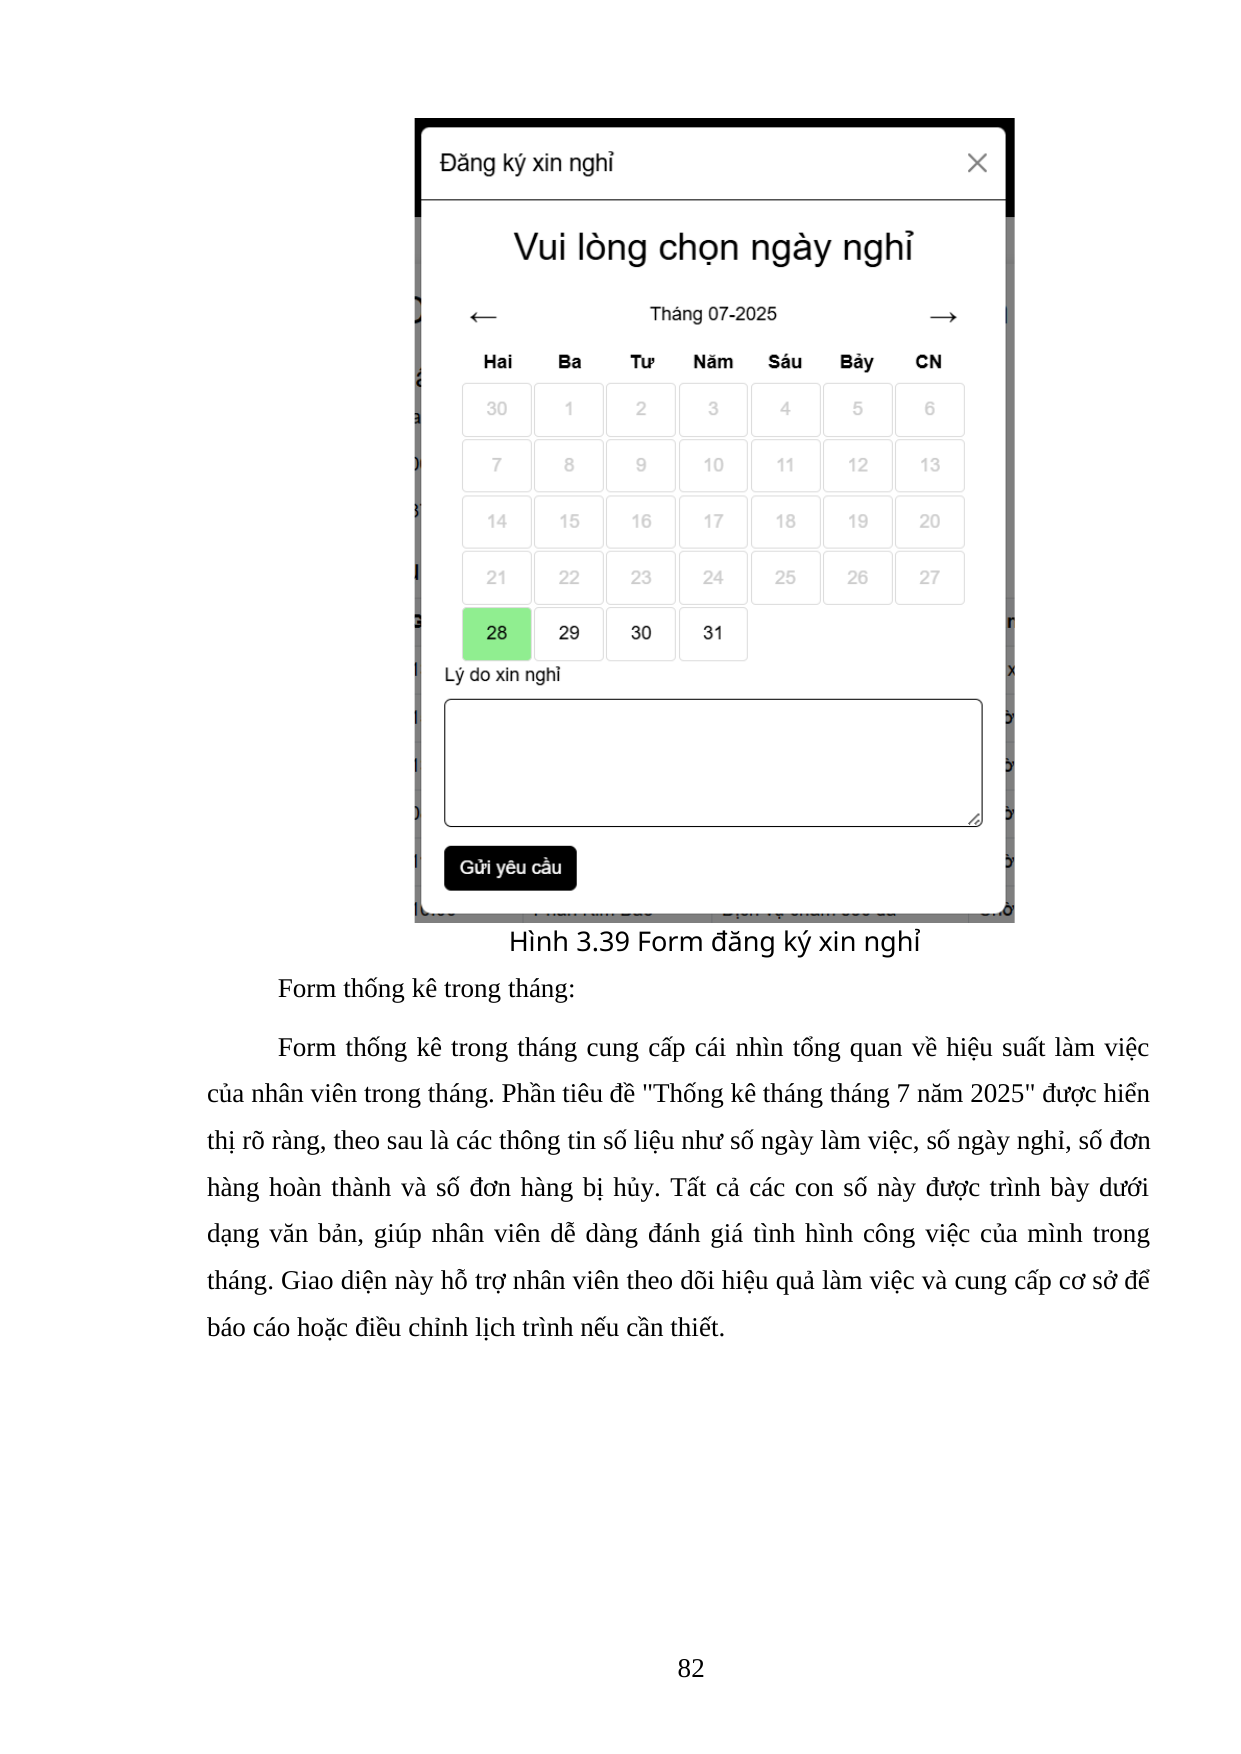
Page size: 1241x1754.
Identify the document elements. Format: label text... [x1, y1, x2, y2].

text Form thống kê trong tháng: [207, 972, 1152, 1003]
text Form thống kê trong tháng cung cấp cái nhìn tổng quan về hiệu suất làm việc của nhân viên trong tháng. Phần tiêu đề "Thống kê tháng tháng 7 năm 2025" được hiển thị rõ ràng, theo sau là các thông tin số liệu như số ngày làm việc, số ngày nghỉ, số đơn hàng hoàn thành và số đơn hàng bị hủy. Tất cả các con số này được trình bày dưới dạng văn bản, giúp nhân viên dễ dàng đánh giá tình hình công việc của mình trong tháng. Giao diện này hỗ trợ nhân viên theo dõi hiệu quả làm việc và cung cấp cơ sở để báo cáo hoặc điều chỉnh lịch trình nếu cần thiết. [207, 1031, 1152, 1342]
picture [414, 118, 1015, 923]
